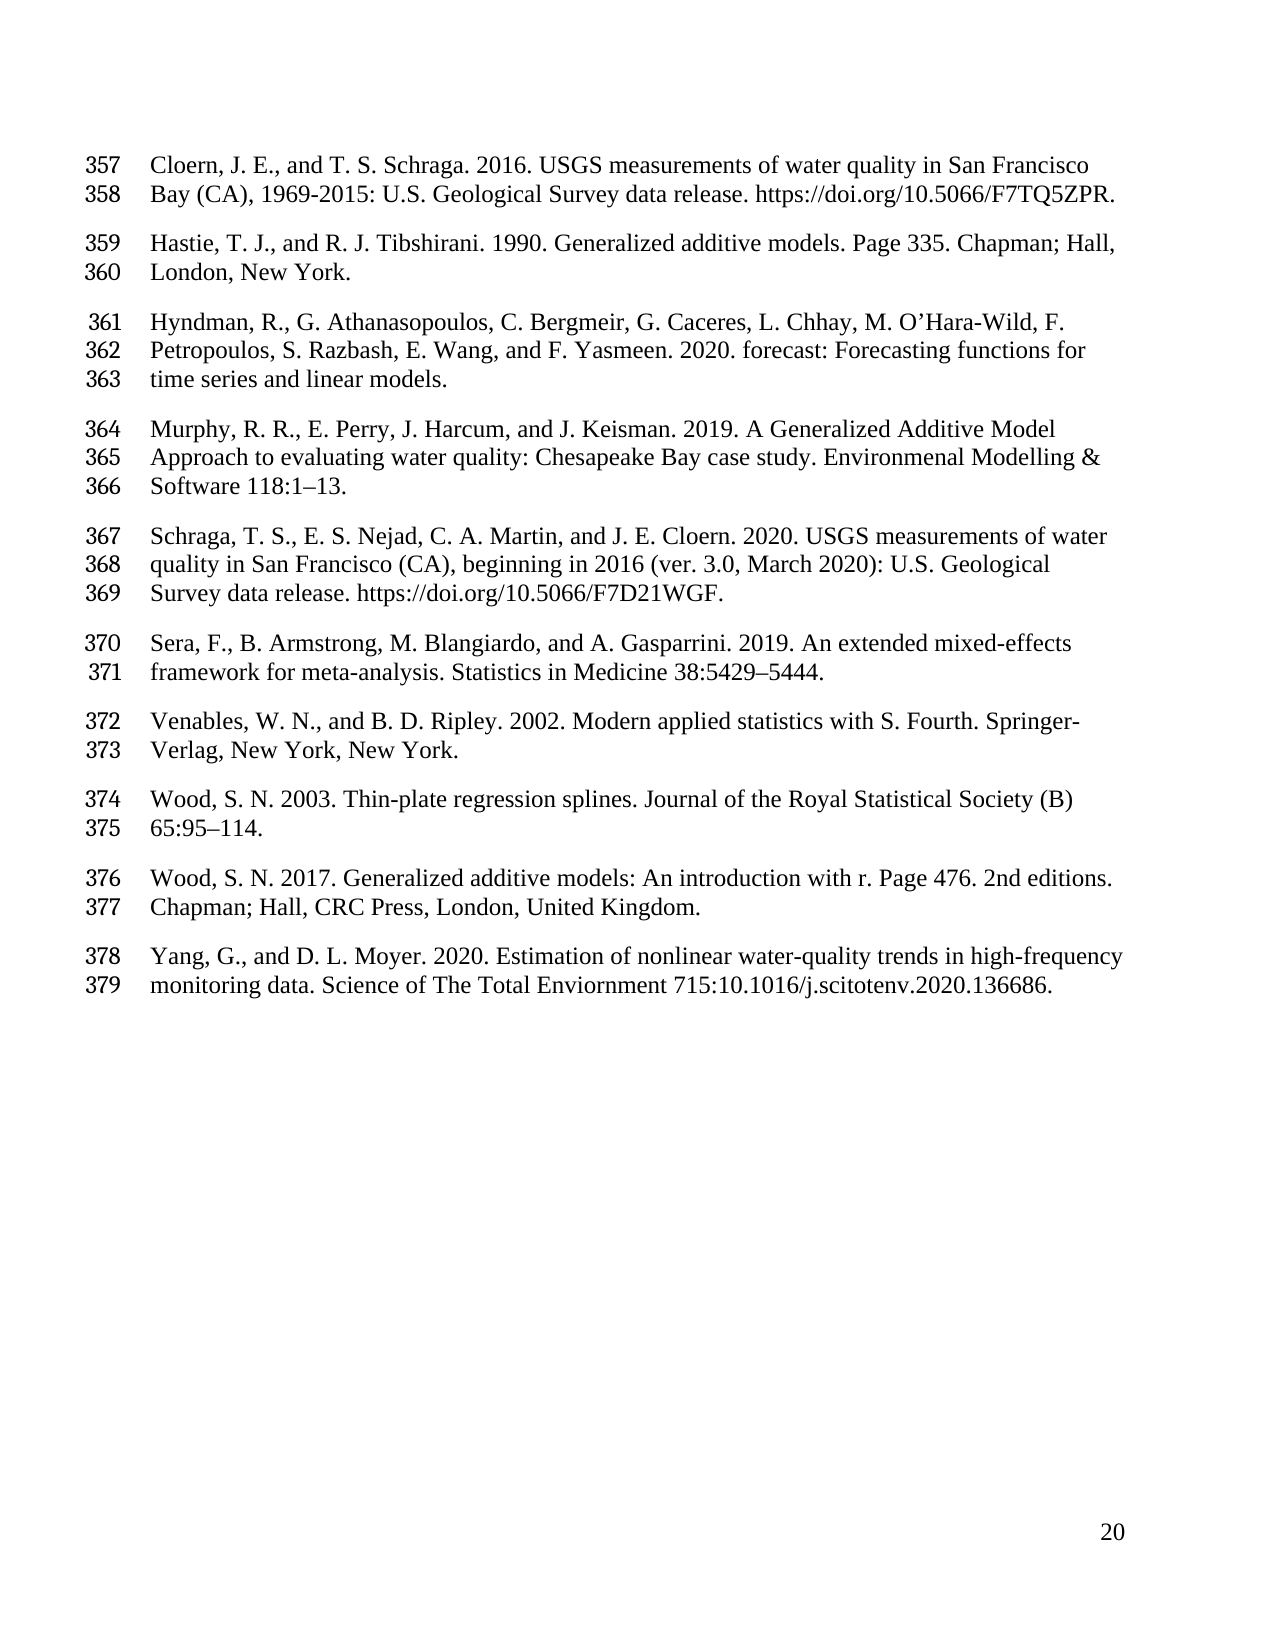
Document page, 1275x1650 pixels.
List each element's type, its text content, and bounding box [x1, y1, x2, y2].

text Hastie, T. J., and R. J. Tibshirani. 1990. Generalized additive models. Page 335. Chapman; Hall, London, New York. [150, 228, 1125, 286]
text Wood, S. N. 2003. Thin-plate regression splines. Journal of the Royal Statistical Society (B) 65:95–114. [150, 784, 1125, 842]
text Yang, G., and D. L. Moyer. 2020. Estimation of nonlinear water-quality trends in high-frequency monitoring data. Science of The Total Enviornment 715:10.1016/j.scitotenv.2020.136686. [150, 941, 1125, 999]
text Wood, S. N. 2017. Generalized additive models: An introduction with r. Page 476. 2nd editions. Chapman; Hall, CRC Press, London, United Kingdom. [150, 863, 1125, 920]
text Murphy, R. R., E. Perry, J. Harcum, and J. Keisman. 2019. A Generalized Additive Model Approach to evaluating water quality: Chesapeake Bay case study. Environmenal Modelling & Software 118:1–13. [150, 414, 1125, 500]
text Hyndman, R., G. Athanasopoulos, C. Bergmeir, G. Caceres, L. Chhay, M. O’Hara-Wild, F. Petropoulos, S. Razbash, E. Wang, and F. Yasmeen. 2020. forecast: Forecasting functions for time series and linear models. [150, 307, 1125, 393]
text Schraga, T. S., E. S. Nejad, C. A. Martin, and J. E. Cloern. 2020. USGS measurements of water quality in San Francisco (CA), beginning in 2016 (ver. 3.0, March 2020): U.S. Geological Survey data release. https://doi.org/10.5066/F7D21WGF. [150, 521, 1125, 607]
text Venables, W. N., and B. D. Ripley. 2002. Modern applied statistics with S. Fourth. Springer-Verlag, New York, New York. [150, 706, 1125, 764]
text Cloern, J. E., and T. S. Schraga. 2016. USGS measurements of water quality in San Francisco Bay (CA), 1969-2015: U.S. Geological Survey data release. https://doi.org/10.5066/F7TQ5ZPR. [150, 150, 1125, 207]
text Sera, F., B. Armstrong, M. Blangiardo, and A. Gasparrini. 2019. An extended mixed-effects framework for meta-analysis. Statistics in Medicine 38:5429–5444. [150, 628, 1125, 685]
